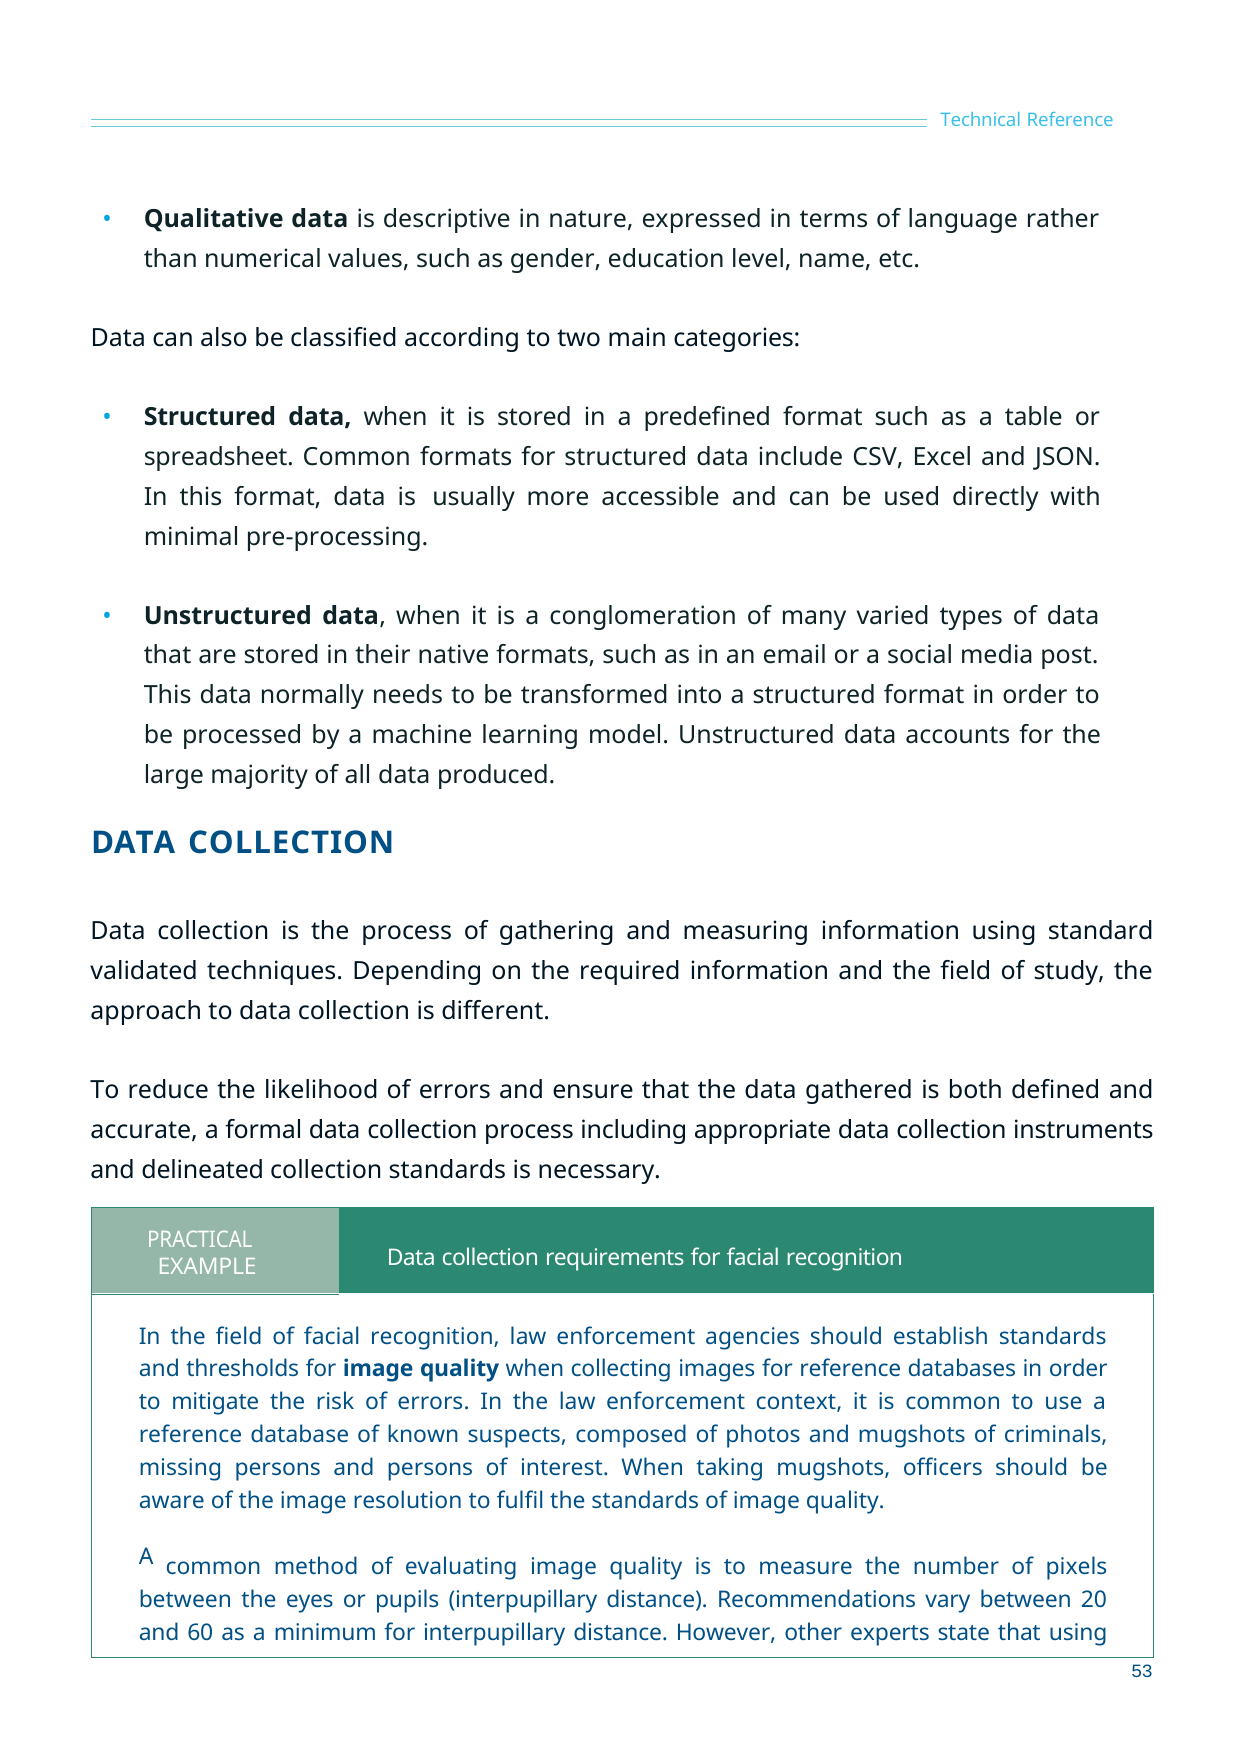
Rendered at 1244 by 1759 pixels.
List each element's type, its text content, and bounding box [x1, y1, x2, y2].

text Data collection is the process of gathering and measuring information using standard validated techniques. Depending on the required information and the field of study, the approach to data collection is different. [90, 913, 1154, 1027]
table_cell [92, 1294, 1153, 1657]
table_header Data collection requirements for facial recognition [339, 1208, 1154, 1293]
text To reduce the likelihood of errors and ensure that the data gathered is both defined and accurate, a formal data collection process including appropriate data collection instruments and delineated collection standards is necessary. [90, 1072, 1154, 1185]
table_header PRACTICAL EXAMPLE [92, 1208, 339, 1293]
list Qualitative data is descriptive in nature, expressed in terms of language rather than numerical values, such as gender, education level, name, etc. [102, 201, 1101, 274]
text Data can also be classified according to two main categories: [90, 320, 1155, 354]
list Structured data, when it is stored in a predefined format such as a table or spreadsheet. Common formats for structured data include CSV, Excel and JSON. In this format, data is usually more accessible and can be used directly with minimal pre-processing. [102, 399, 1101, 552]
list Unstructured data, when it is a conglomeration of many varied types of data that are stored in their native formats, such as in an email or a social media post. This data normally needs to be transformed into a structured format in order to be processed by a machine learning model. Unstructured data accounts for the large majority of all data produced. [102, 597, 1101, 791]
subtitle DATA COLLECTION [91, 820, 1155, 862]
